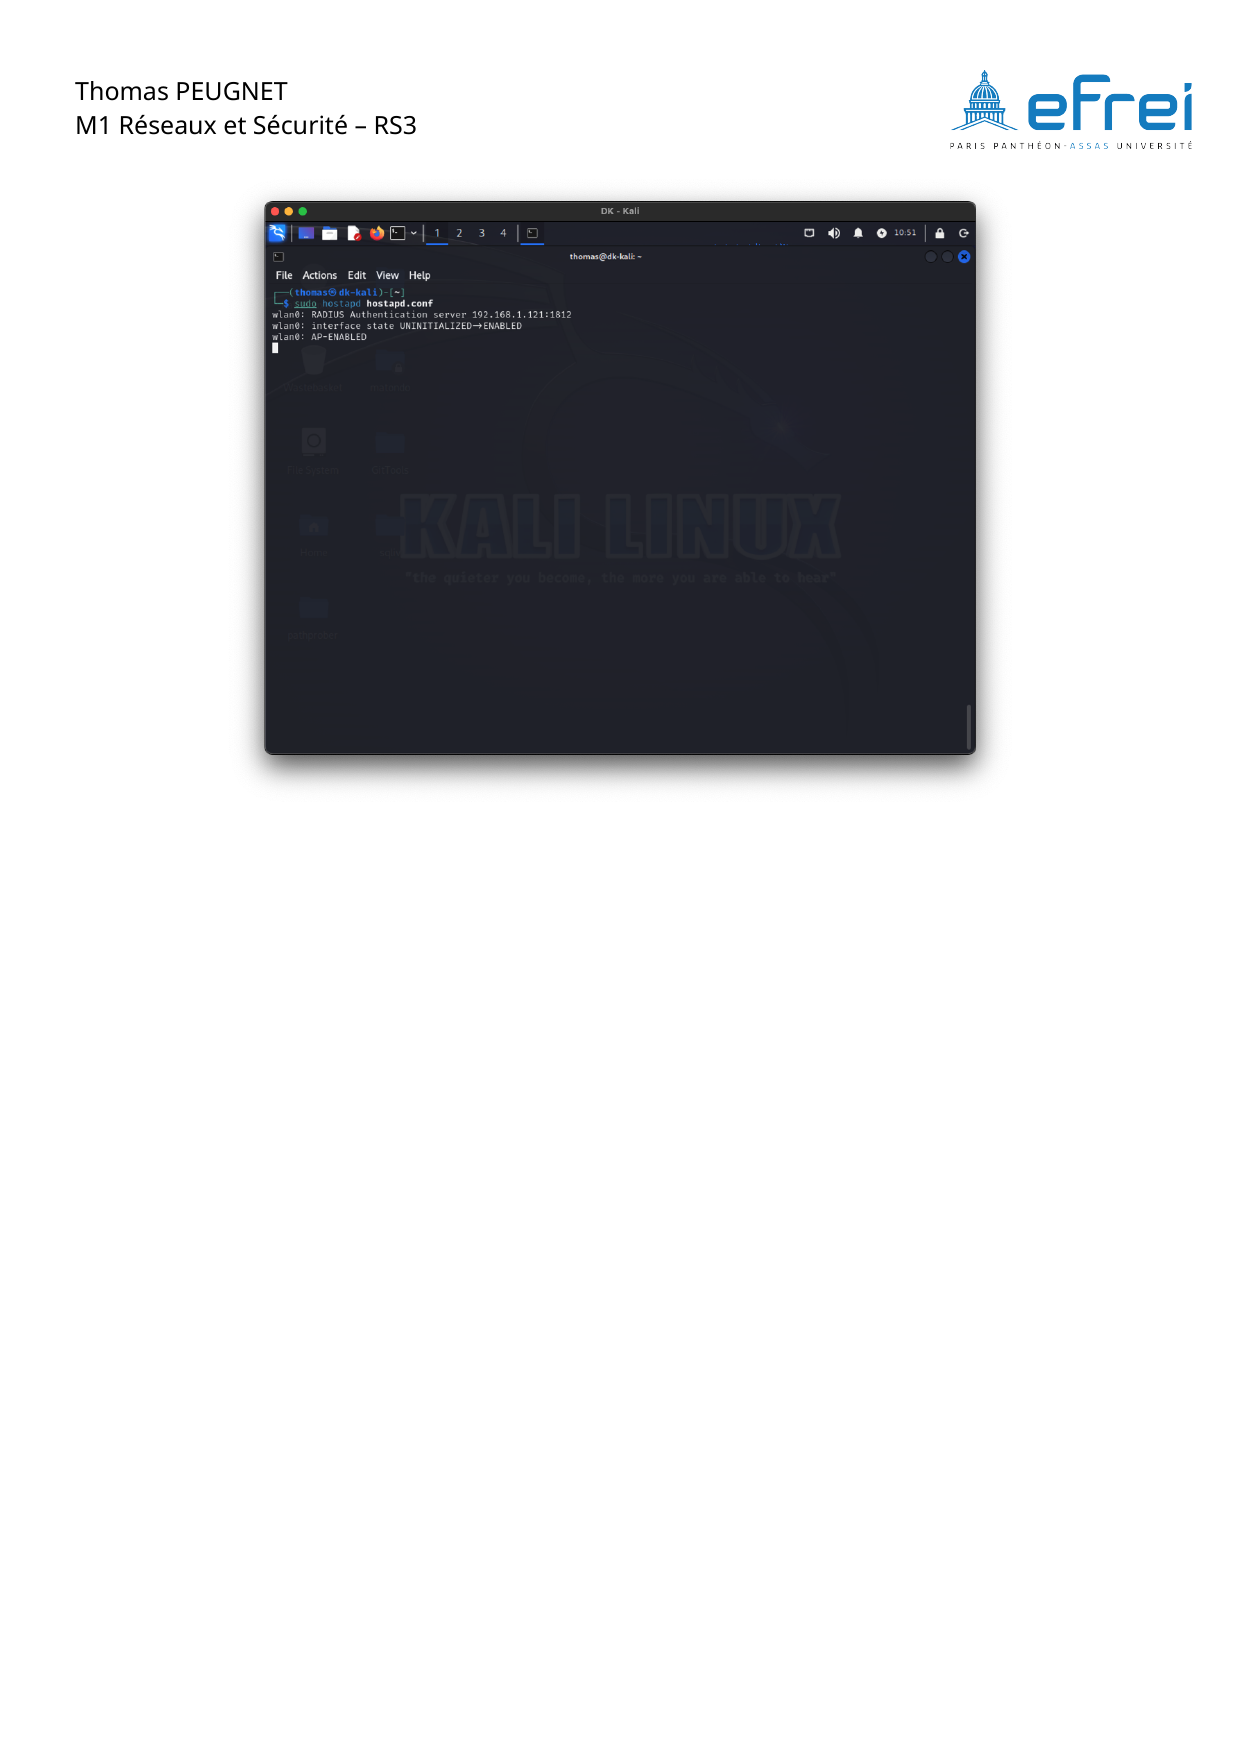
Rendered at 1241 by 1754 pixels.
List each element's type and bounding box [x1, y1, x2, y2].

picture [950, 70, 1192, 149]
picture [227, 176, 1014, 805]
